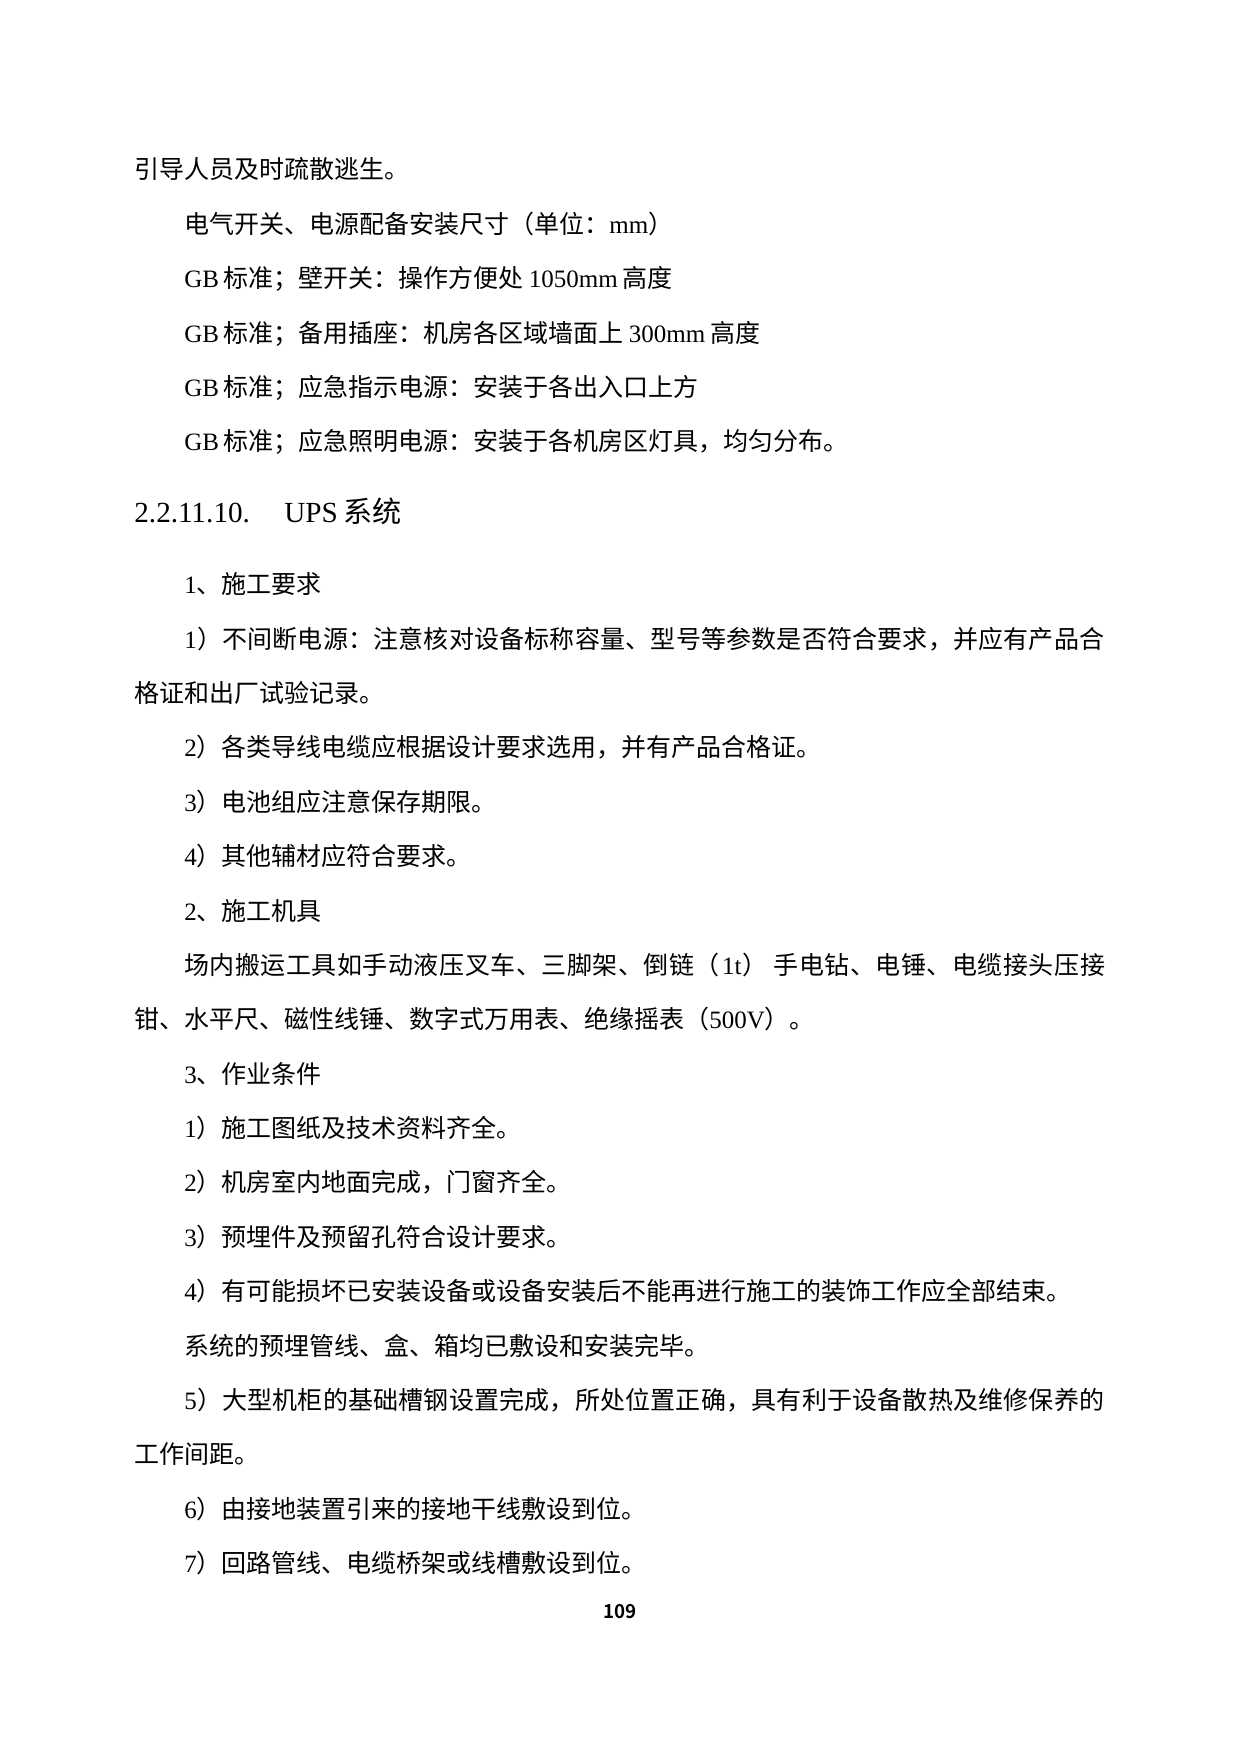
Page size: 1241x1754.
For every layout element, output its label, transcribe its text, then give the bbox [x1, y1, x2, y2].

subtitle UPS系统 [134, 489, 1106, 531]
text 场内搬运工具如手动液压叉车、三脚架、倒链（1t） 手电钻、电锤、电缆接头压接钳、水平尺、磁性线锤、数字式万用表、绝缘摇表（500V）。 [134, 945, 1106, 1036]
text 1、施工要求 [134, 565, 1106, 601]
text 1）施工图纸及技术资料齐全。 [134, 1108, 1106, 1145]
text 6）由接地装置引来的接地干线敷设到位。 [134, 1489, 1106, 1525]
text 电气开关、电源配备安装尺寸（单位：mm） [134, 204, 1106, 241]
text 3）电池组应注意保存期限。 [134, 782, 1106, 818]
text 2）机房室内地面完成，门窗齐全。 [134, 1163, 1106, 1199]
text 2、施工机具 [134, 891, 1106, 927]
text 5）大型机柜的基础槽钢设置完成，所处位置正确，具有利于设备散热及维修保养的工作间距。 [134, 1380, 1106, 1471]
text 4）有可能损坏已安装设备或设备安装后不能再进行施工的装饰工作应全部结束。 [134, 1272, 1106, 1308]
text 2）各类导线电缆应根据设计要求选用，并有产品合格证。 [134, 728, 1106, 764]
text 3）预埋件及预留孔符合设计要求。 [134, 1217, 1106, 1253]
text GB标准；壁开关：操作方便处1050mm高度 [134, 259, 1106, 295]
text GB标准；备用插座：机房各区域墙面上300mm高度 [134, 313, 1106, 349]
text GB标准；应急照明电源：安装于各机房区灯具，均匀分布。 [134, 422, 1106, 458]
text 7）回路管线、电缆桥架或线槽敷设到位。 [134, 1543, 1106, 1580]
text 系统的预埋管线、盒、箱均已敷设和安装完毕。 [134, 1326, 1106, 1362]
text GB标准；应急指示电源：安装于各出入口上方 [134, 367, 1106, 404]
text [134, 150, 1106, 186]
text 1）不间断电源：注意核对设备标称容量、型号等参数是否符合要求，并应有产品合格证和出厂试验记录。 [134, 619, 1106, 710]
text 4）其他辅材应符合要求。 [134, 837, 1106, 873]
text 3、作业条件 [134, 1054, 1106, 1090]
